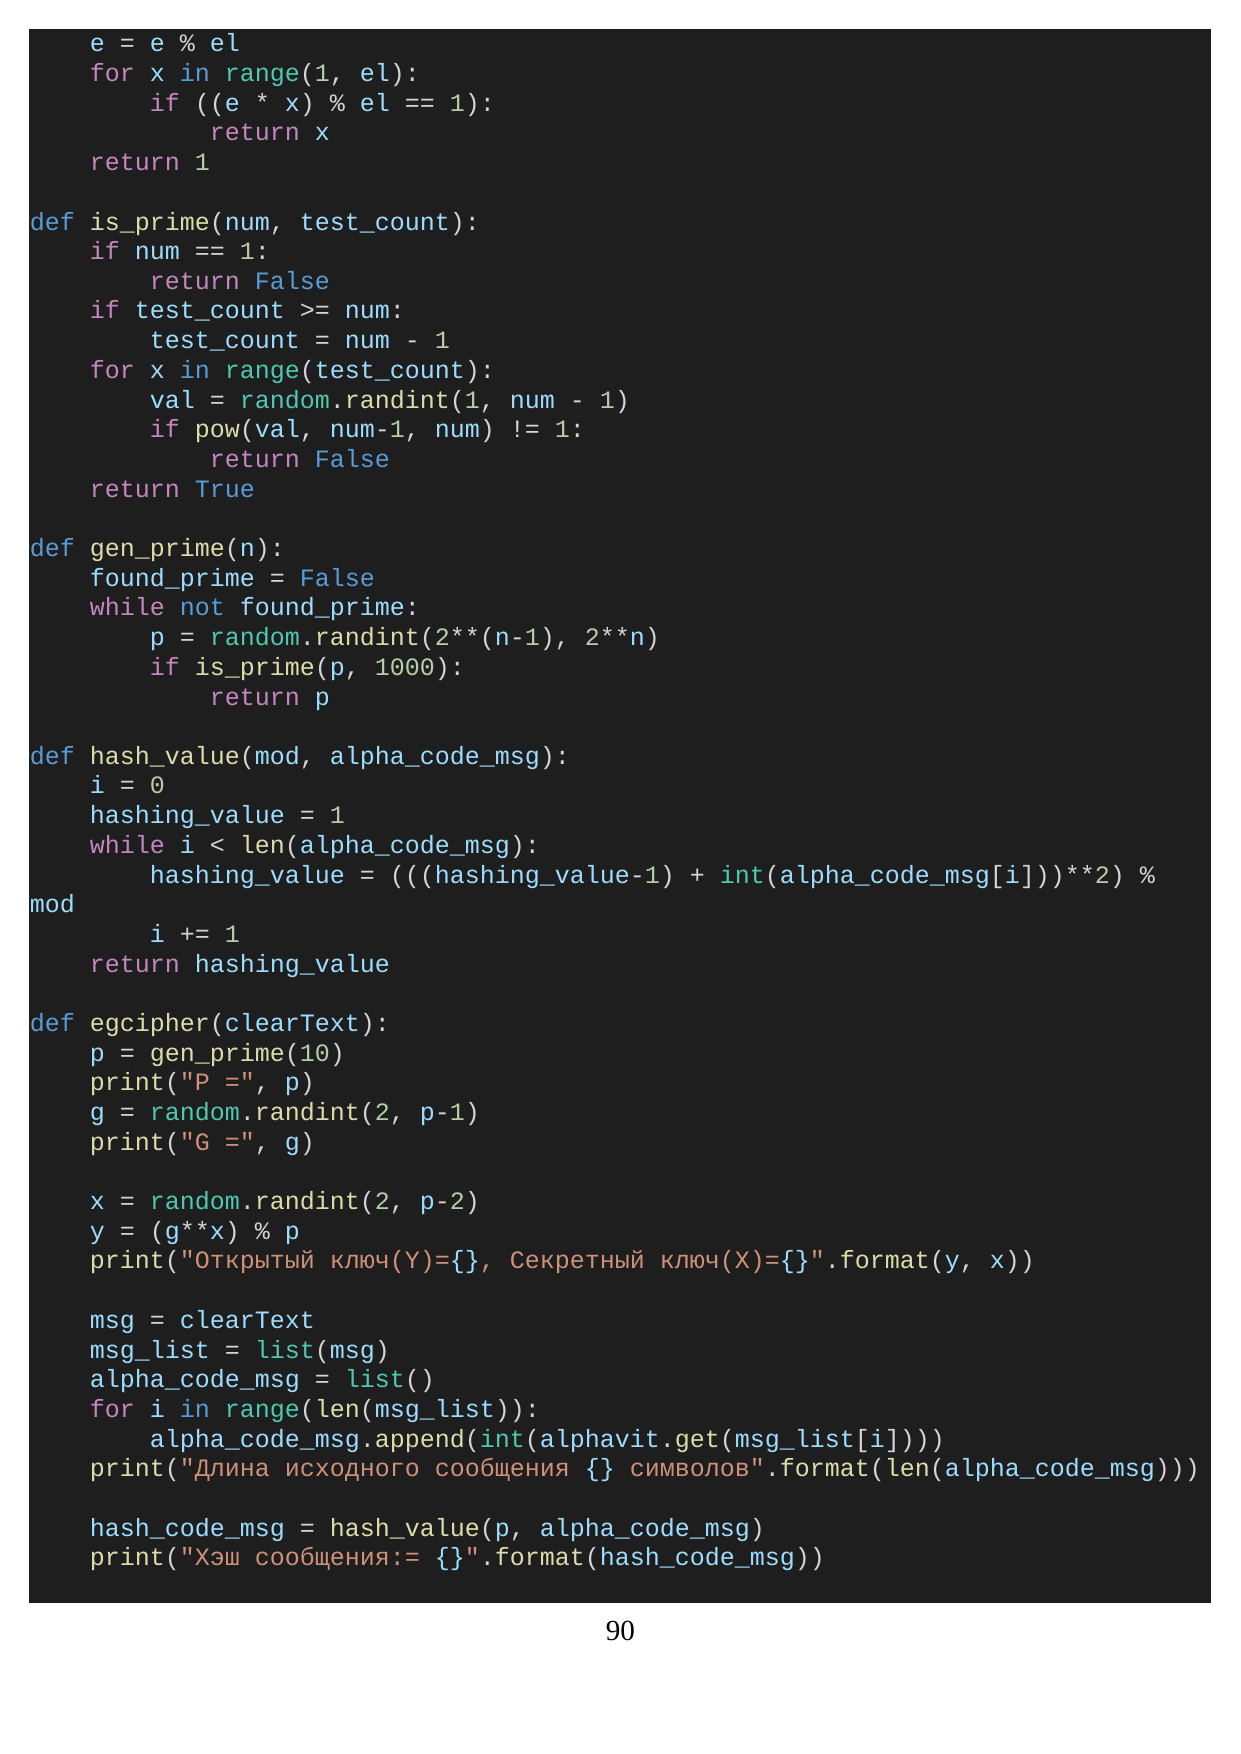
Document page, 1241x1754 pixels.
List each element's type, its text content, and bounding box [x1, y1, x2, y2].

text test_count = num - 1 [29, 326, 1211, 356]
text if pow(val, num-1, num) != 1: [29, 416, 1211, 445]
text for x in range(test_count): [29, 356, 1211, 386]
text y = (g**x) % p [29, 1217, 1211, 1247]
text if test_count >= num: [29, 297, 1211, 326]
text alpha_code_msg.append(int(alphavit.get(msg_list[i]))) [29, 1425, 1211, 1454]
text print("P =", p) [29, 1069, 1211, 1098]
text def hash_value(mod, alpha_code_msg): [29, 742, 1211, 772]
text alpha_code_msg = list() [29, 1366, 1211, 1395]
text print("G =", g) [29, 1128, 1211, 1158]
text return False [29, 445, 1211, 475]
text p = random.randint(2**(n-1), 2**n) [29, 623, 1211, 653]
text while i < len(alpha_code_msg): [29, 831, 1211, 861]
text i = 0 [29, 772, 1211, 801]
text return x [29, 119, 1211, 148]
text hash_code_msg = hash_value(p, alpha_code_msg) [29, 1514, 1211, 1544]
text return p [29, 683, 1211, 712]
text def is_prime(num, test_count): [29, 208, 1211, 237]
text x = random.randint(2, p-2) [29, 1187, 1211, 1217]
text hashing_value = 1 [29, 801, 1211, 831]
text return 1 [29, 148, 1211, 178]
text print("Хэш сообщения:= {}".format(hash_code_msg)) [29, 1544, 1211, 1573]
text for i in range(len(msg_list)): [29, 1395, 1211, 1425]
text e = e % el [29, 29, 1211, 59]
text print("Открытый ключ(Y)={}, Секретный ключ(X)={}".format(y, x)) [29, 1247, 1211, 1276]
text def egcipher(clearText): [29, 1009, 1211, 1039]
text if is_prime(p, 1000): [29, 653, 1211, 683]
text i += 1 [29, 920, 1211, 950]
text g = random.randint(2, p-1) [29, 1098, 1211, 1128]
text return True [29, 475, 1211, 504]
text if ((e * x) % el == 1): [29, 89, 1211, 119]
text hashing_value = (((hashing_value-1) + int(alpha_code_msg[i]))**2) % mod [29, 861, 1211, 920]
text msg = clearText [29, 1306, 1211, 1336]
text print("Длина исходного сообщения {} символов".format(len(alpha_code_msg))) [29, 1454, 1211, 1484]
text msg_list = list(msg) [29, 1336, 1211, 1366]
text def gen_prime(n): [29, 534, 1211, 564]
text for x in range(1, el): [29, 59, 1211, 89]
text while not found_prime: [29, 594, 1211, 623]
text val = random.randint(1, num - 1) [29, 386, 1211, 416]
text found_prime = False [29, 564, 1211, 594]
text return hashing_value [29, 950, 1211, 979]
text p = gen_prime(10) [29, 1039, 1211, 1069]
text return False [29, 267, 1211, 297]
text if num == 1: [29, 237, 1211, 267]
